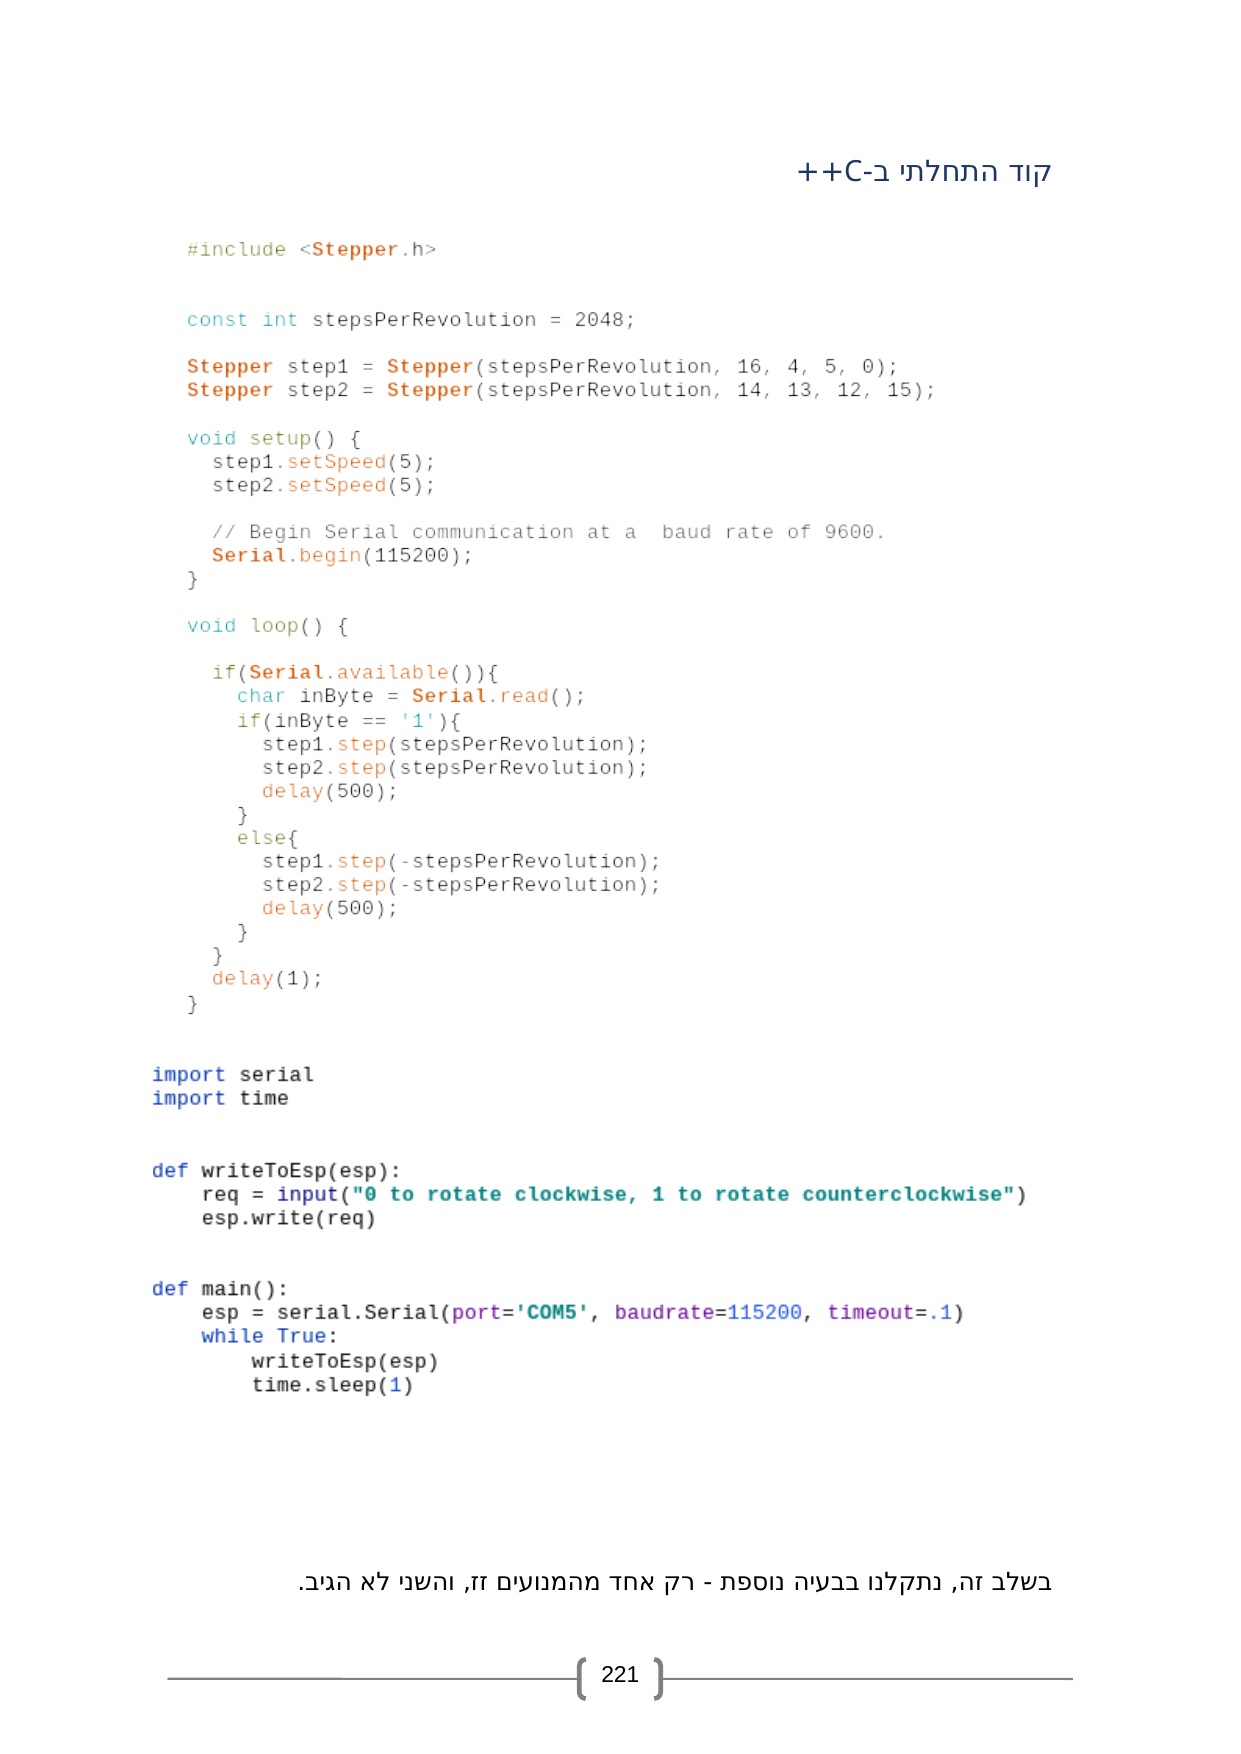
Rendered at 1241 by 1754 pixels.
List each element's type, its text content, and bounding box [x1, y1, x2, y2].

subtitle קוד התחלתי ב-C++ [187, 150, 1053, 190]
text בשלב זה, נתקלנו בבעיה נוספת - רק אחד מהמנועים זז, והשני לא הגיב. [187, 1567, 1053, 1597]
